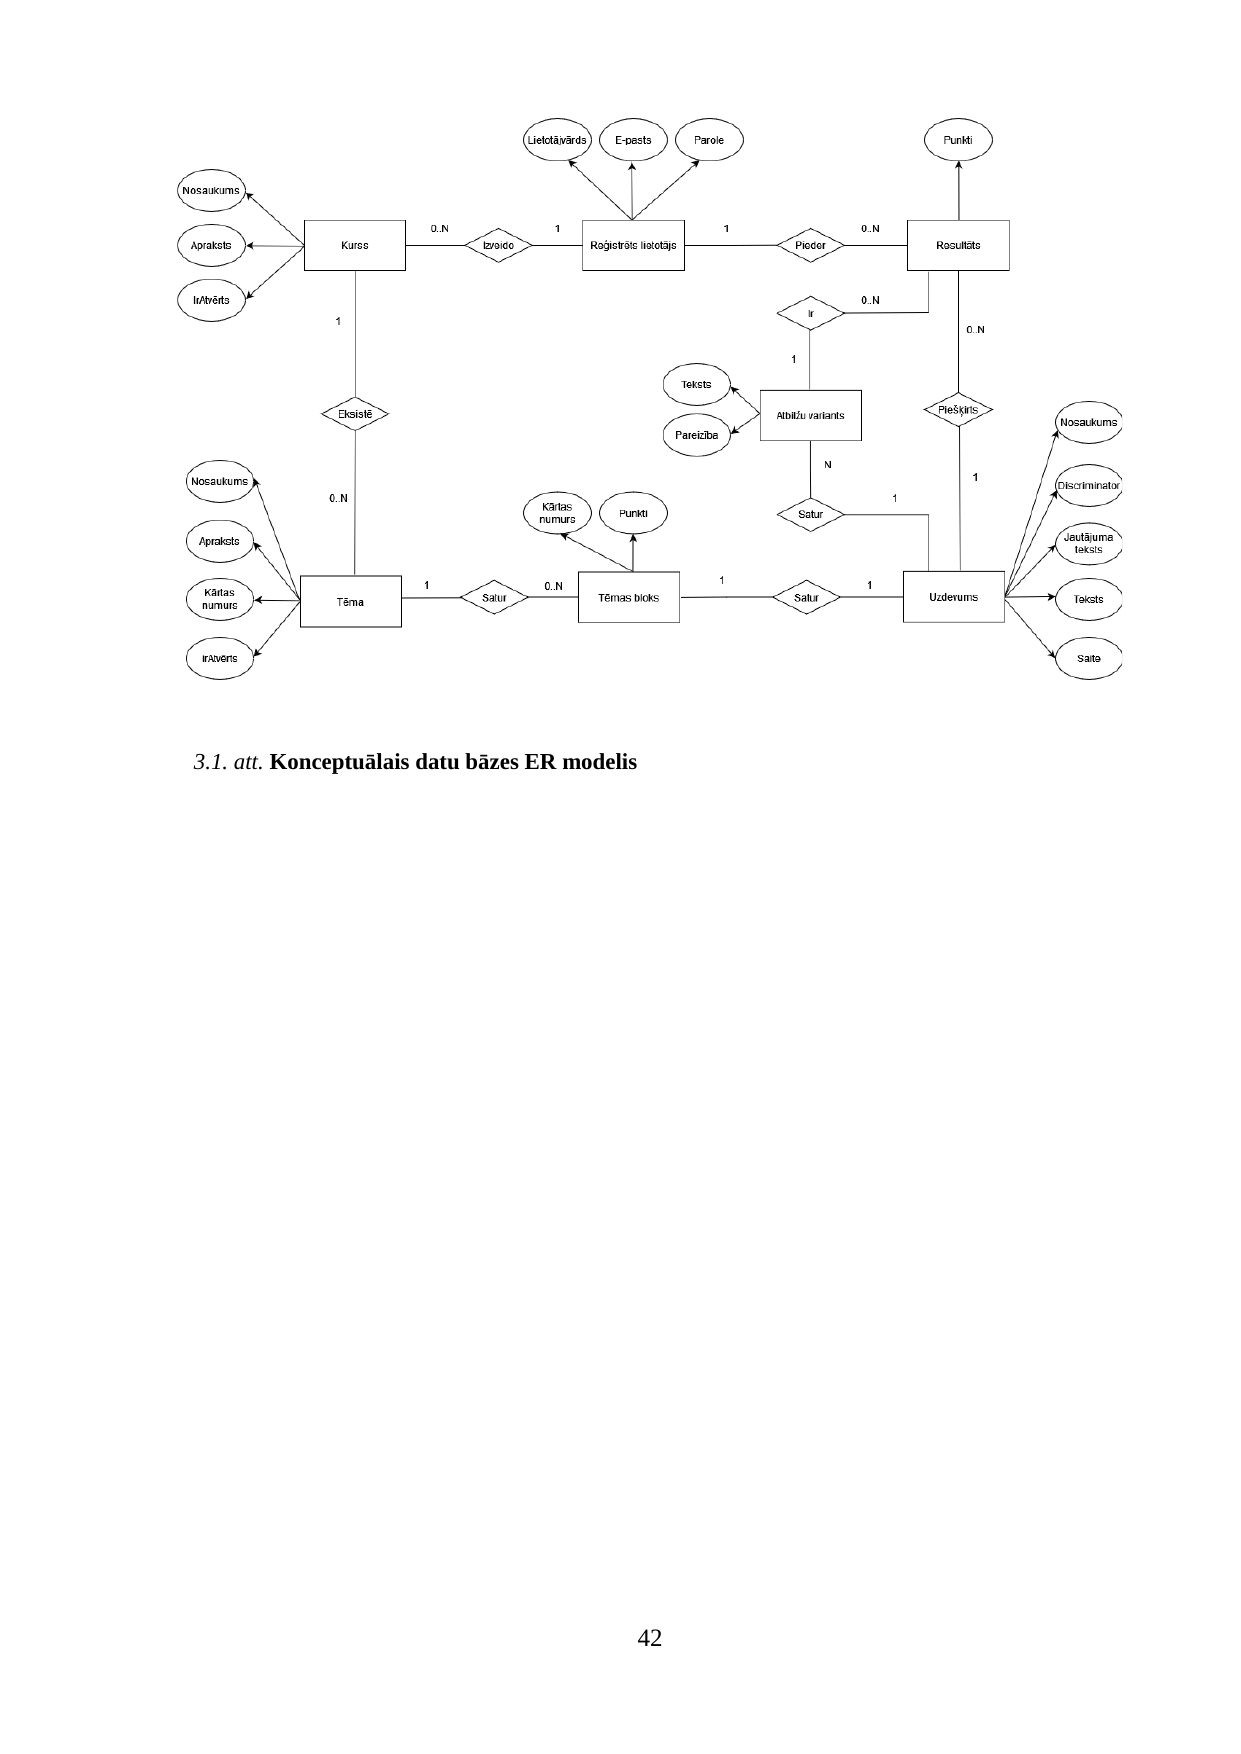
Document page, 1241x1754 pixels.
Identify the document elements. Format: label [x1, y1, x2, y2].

picture [177, 118, 1123, 731]
